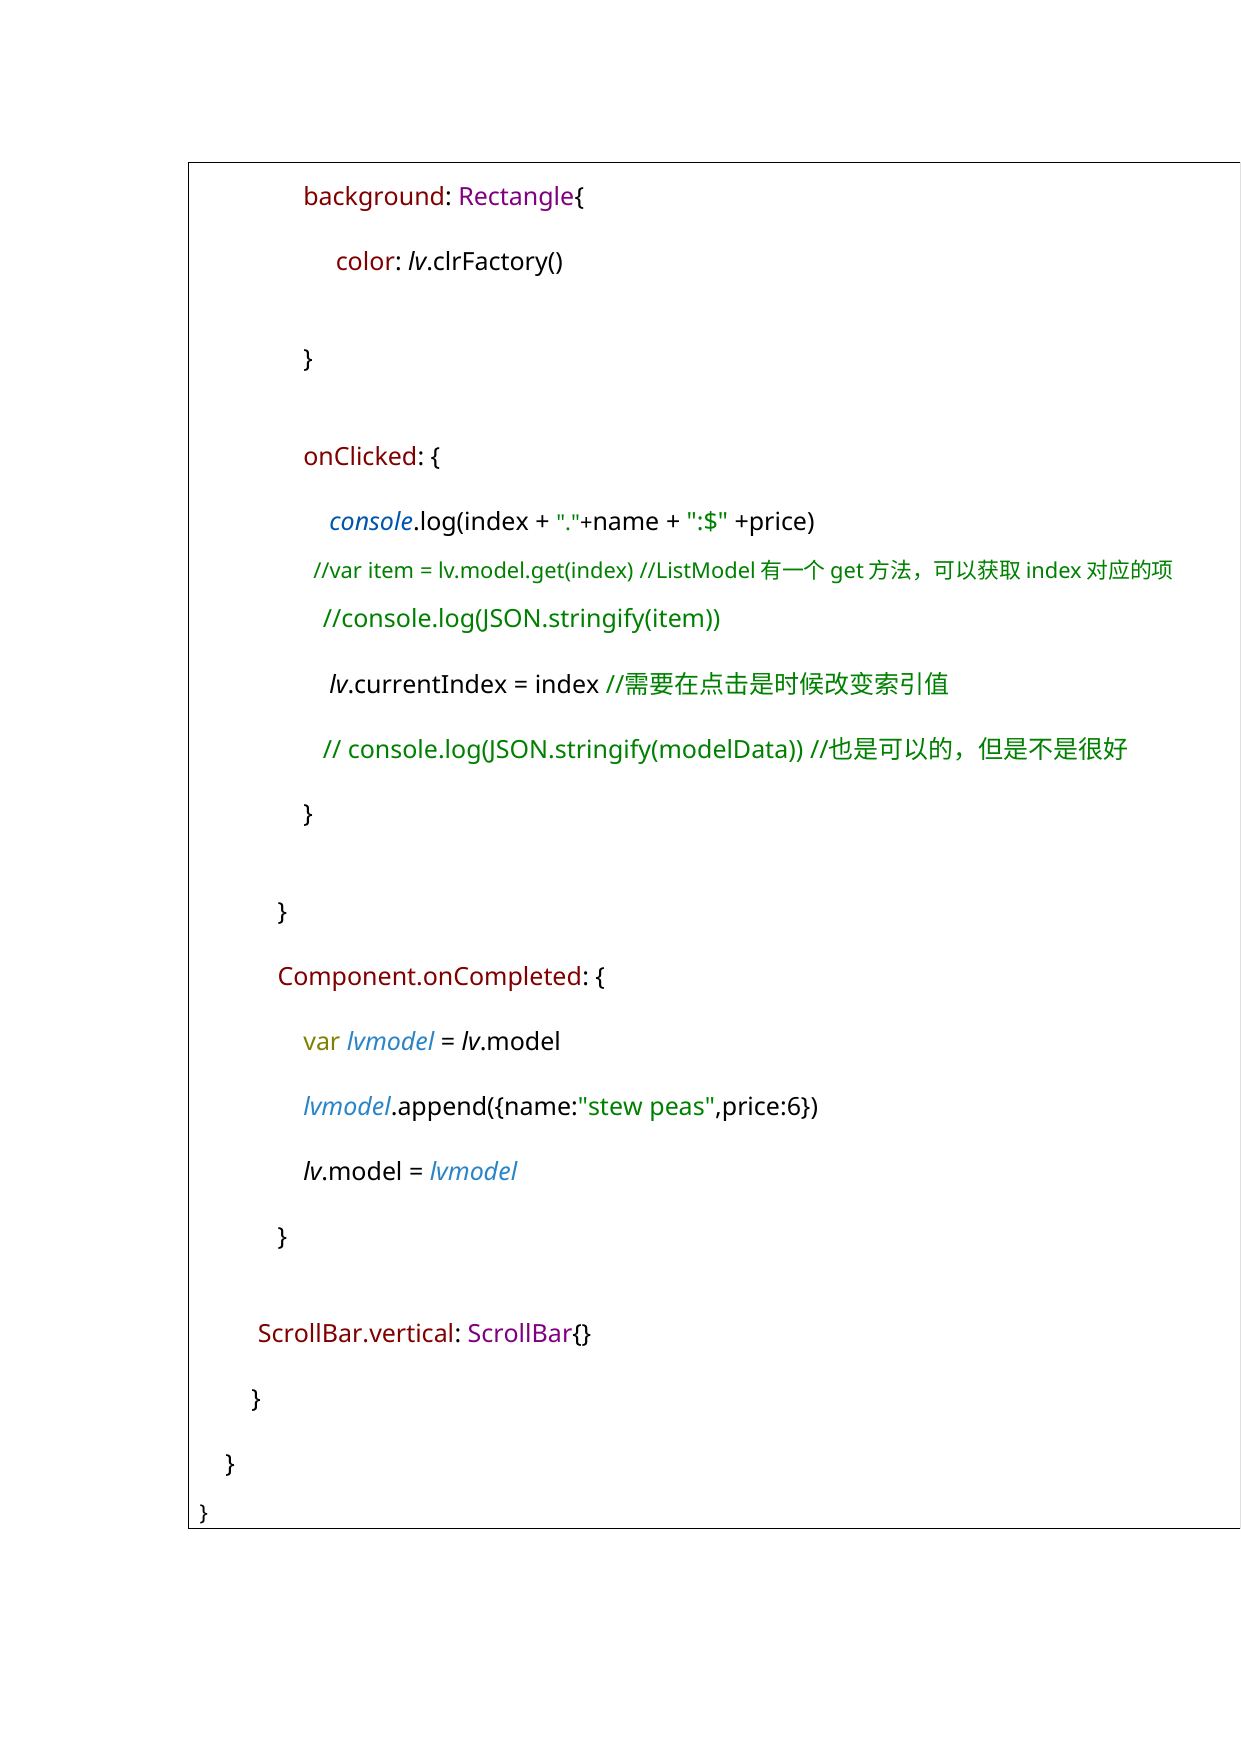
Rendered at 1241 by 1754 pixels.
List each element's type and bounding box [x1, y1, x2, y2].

table_header [189, 163, 1240, 1528]
